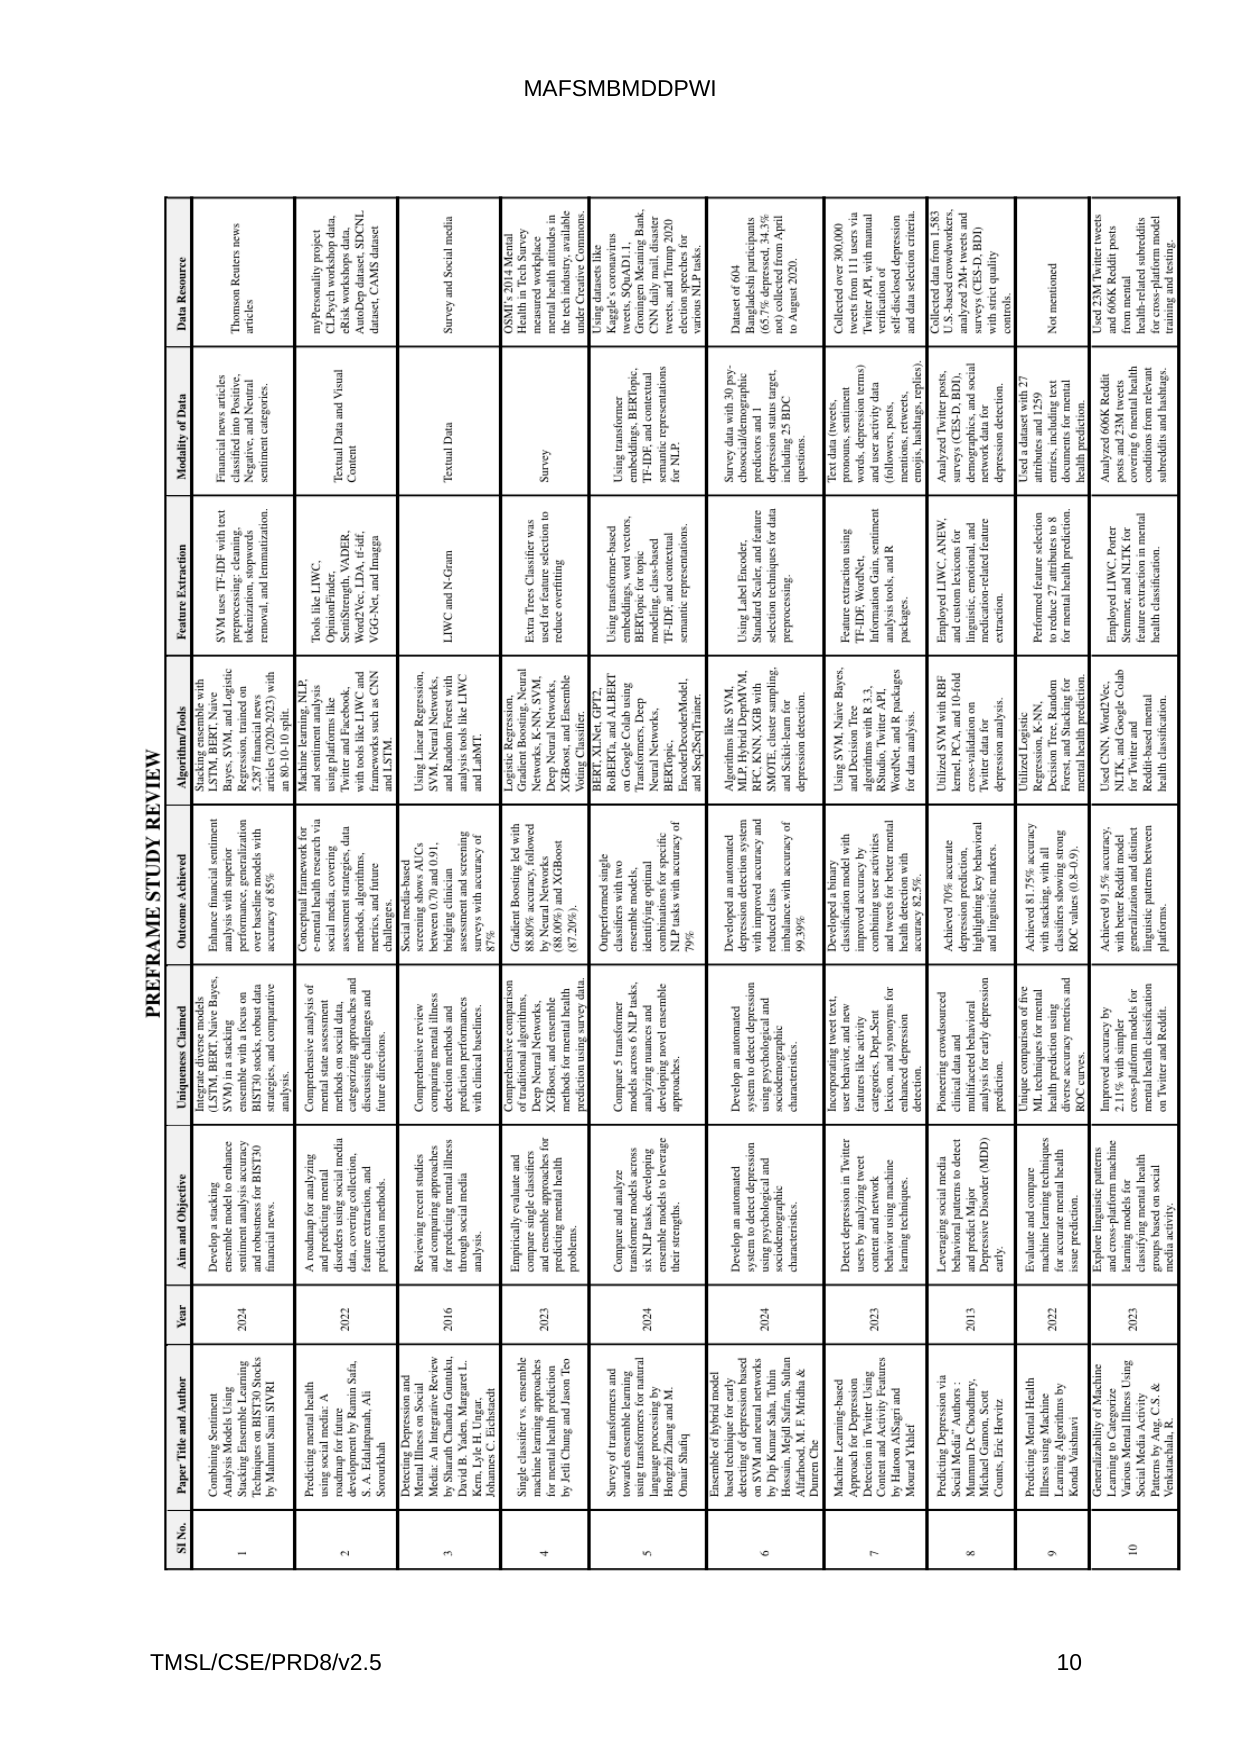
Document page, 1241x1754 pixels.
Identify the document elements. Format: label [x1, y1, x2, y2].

picture [133, 192, 1185, 1579]
table_header [124, 182, 1186, 1589]
